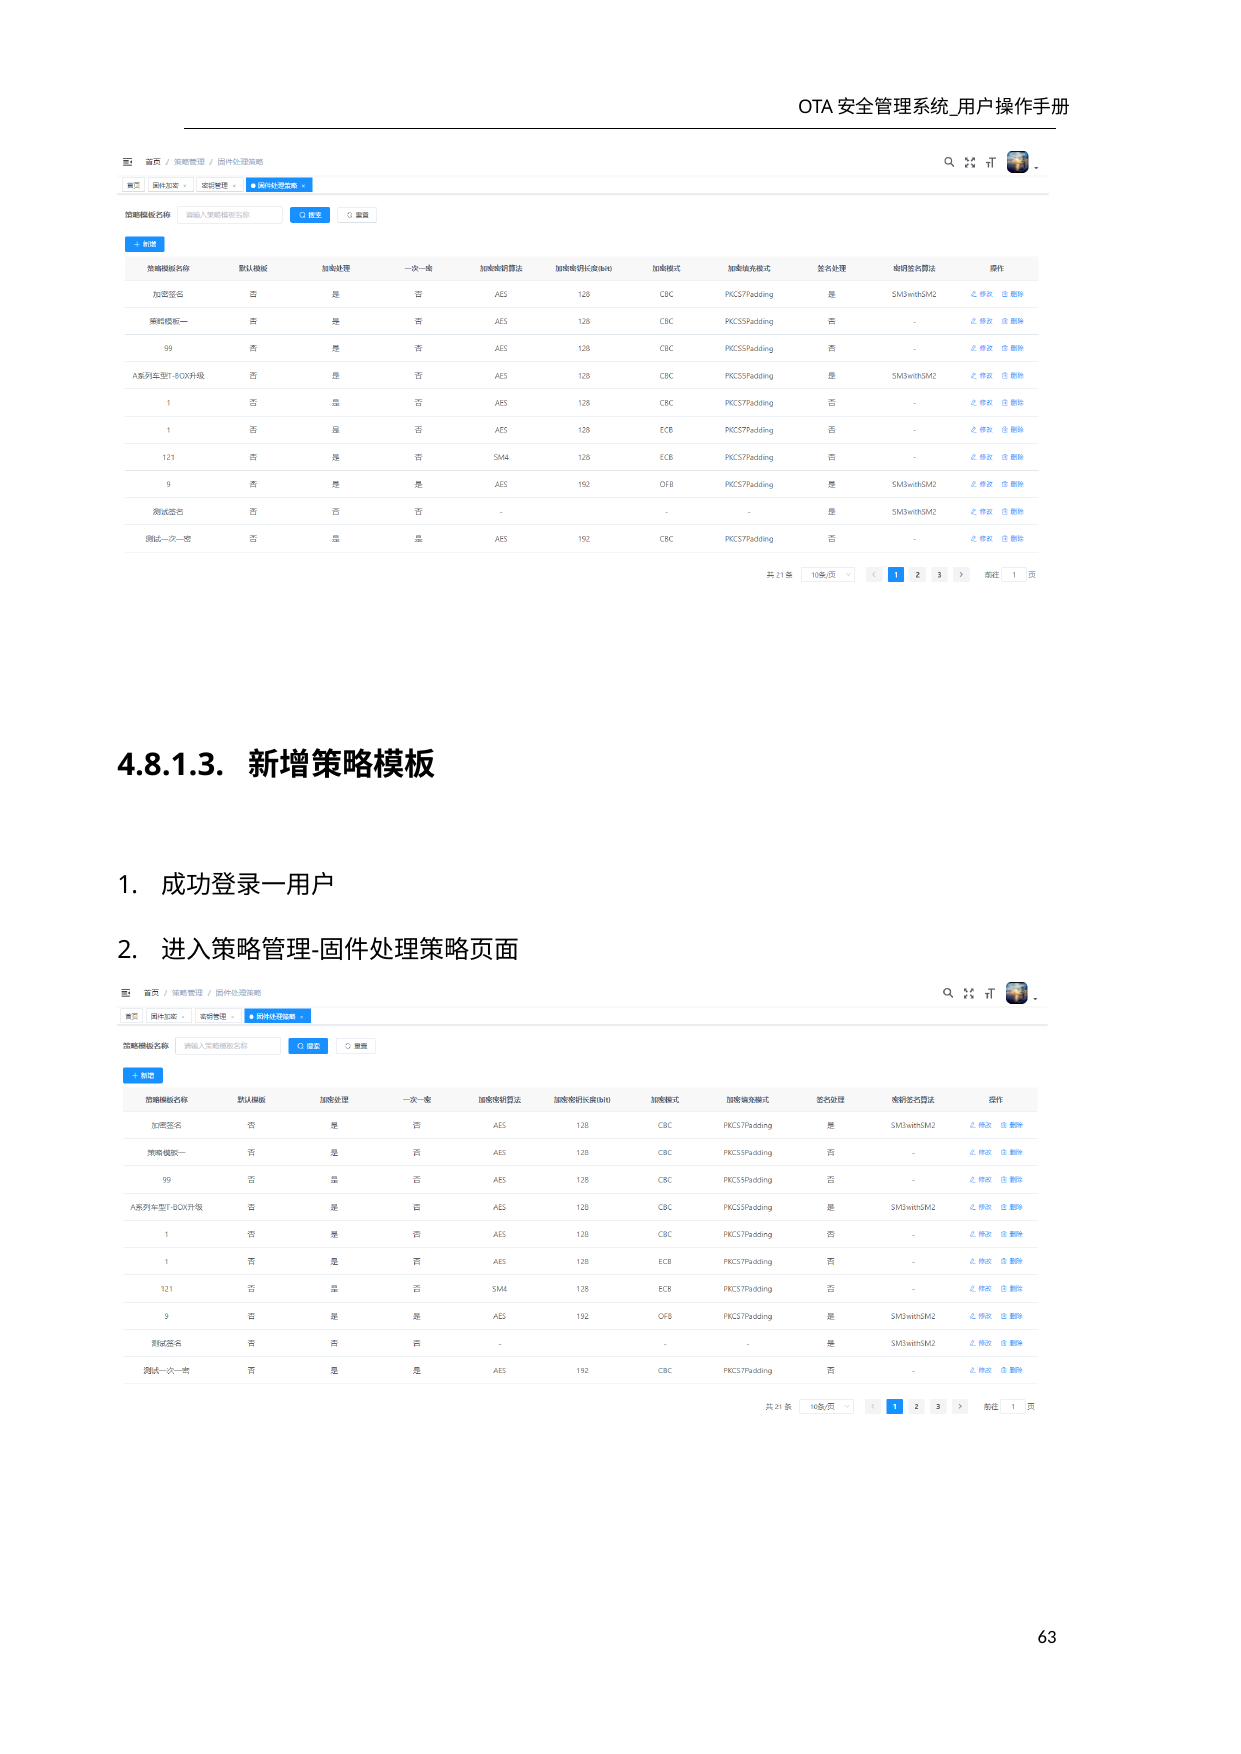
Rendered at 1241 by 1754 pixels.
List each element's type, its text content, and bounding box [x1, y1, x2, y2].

list 成功登录一用户 [117, 850, 1161, 915]
subtitle 新增策略模板 [117, 730, 1161, 795]
picture [117, 148, 1049, 675]
list 进入策略管理-固件处理策略页面 [117, 915, 1161, 980]
picture [117, 980, 1048, 1507]
